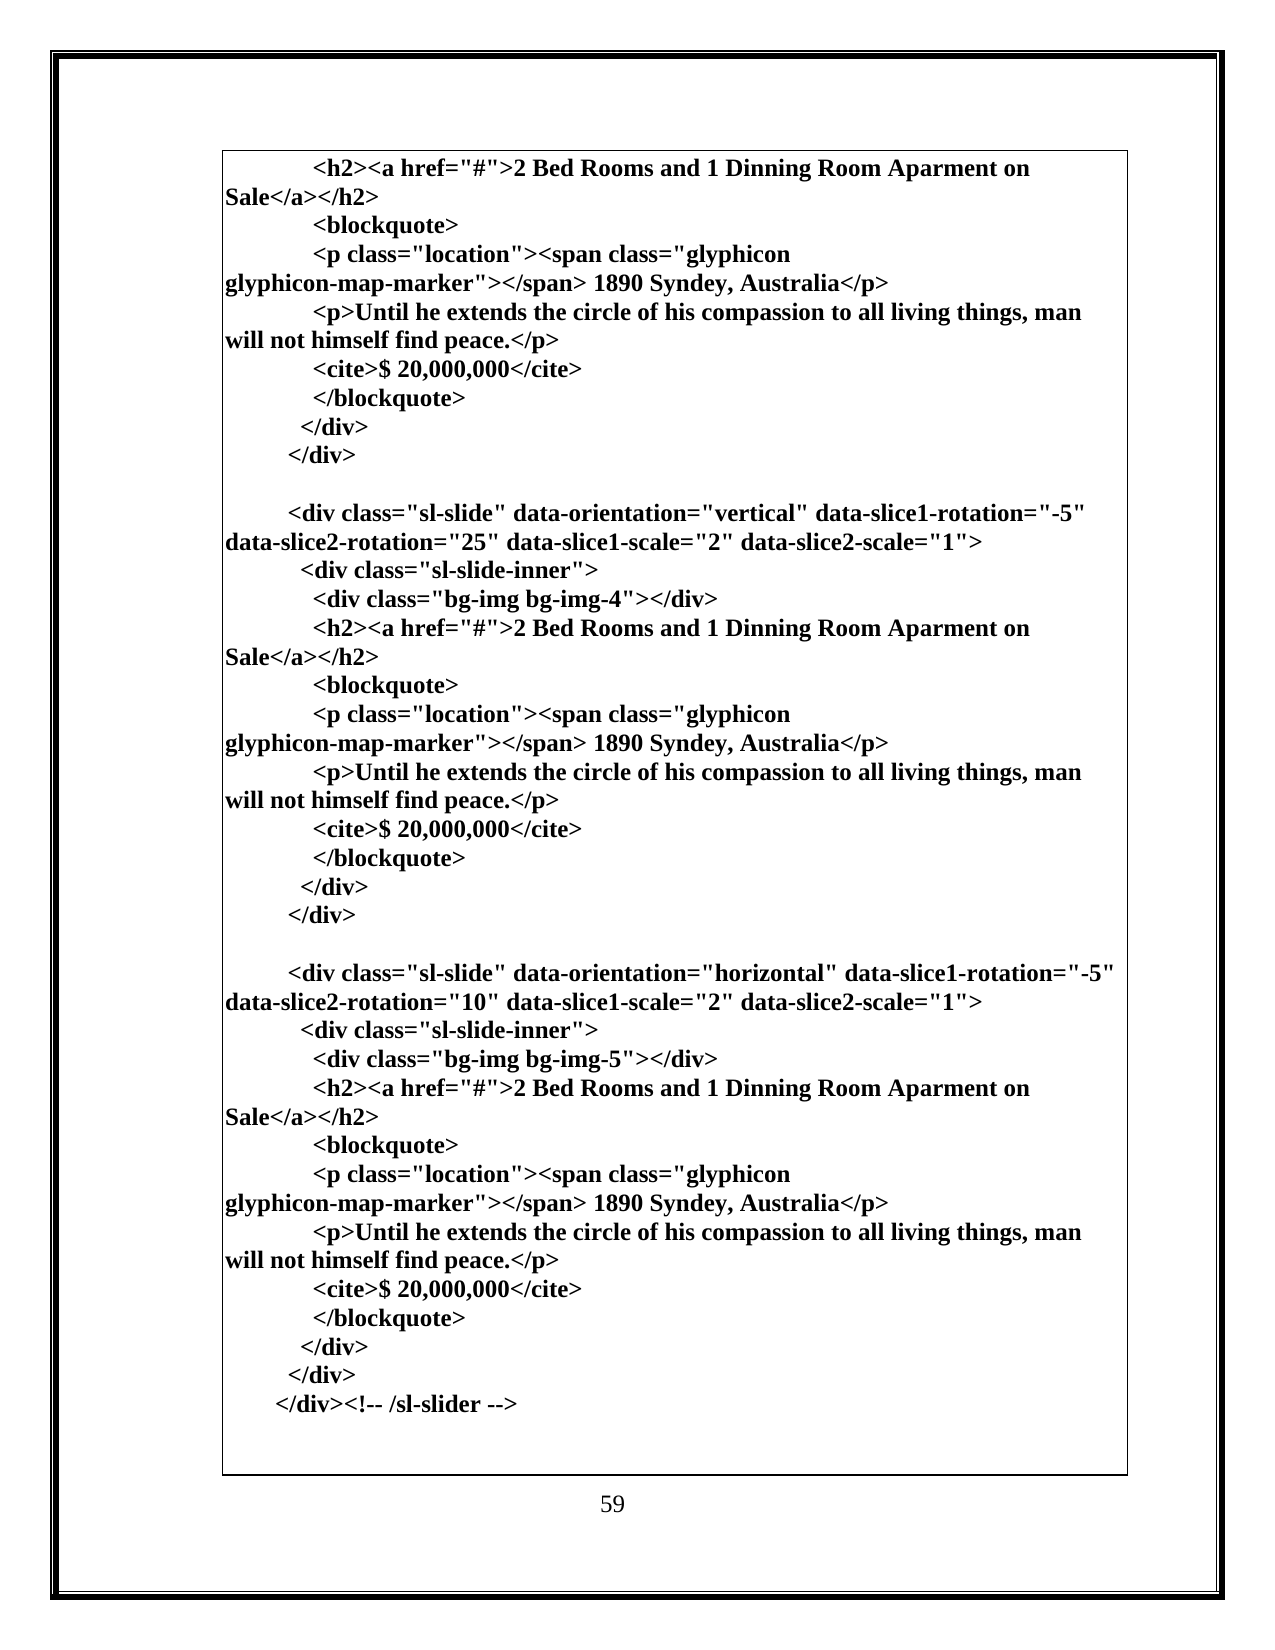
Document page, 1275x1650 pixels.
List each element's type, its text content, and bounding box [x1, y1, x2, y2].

text <div class="sl-slide-inner"> [225, 1016, 1125, 1044]
text <h2><a href="#">2 Bed Rooms and 1 Dinning Room Aparment on Sale</a></h2> [223, 151, 1127, 211]
text <div class="bg-img bg-img-4"></div> [225, 584, 1125, 613]
text <cite>$ 20,000,000</cite> [225, 354, 1125, 383]
text <p>Until he extends the circle of his compassion to all living things, man will not himself find peace.</p> [225, 757, 1125, 814]
text <h2><a href="#">2 Bed Rooms and 1 Dinning Room Aparment on Sale</a></h2> [225, 1073, 1125, 1131]
text <p>Until he extends the circle of his compassion to all living things, man will not himself find peace.</p> [225, 1217, 1125, 1274]
text <div class="sl-slide" data-orientation="vertical" data-slice1-rotation="-5" data-slice2-rotation="25" data-slice1-scale="2" data-slice2-scale="1"> [225, 498, 1125, 556]
text </blockquote> [225, 383, 1125, 412]
text </div><!-- /sl-slider --> [225, 1389, 1125, 1418]
text </div> [225, 872, 1125, 901]
text <div class="sl-slide" data-orientation="horizontal" data-slice1-rotation="-5" data-slice2-rotation="10" data-slice1-scale="2" data-slice2-scale="1"> [225, 958, 1125, 1016]
text </div> [225, 901, 1125, 929]
text </div> [225, 412, 1125, 441]
text <h2><a href="#">2 Bed Rooms and 1 Dinning Room Aparment on Sale</a></h2> [225, 613, 1125, 671]
text <p>Until he extends the circle of his compassion to all living things, man will not himself find peace.</p> [225, 297, 1125, 354]
text </blockquote> [225, 1303, 1125, 1332]
text <blockquote> [225, 211, 1125, 239]
text <div class="sl-slide-inner"> [225, 556, 1125, 584]
text </div> [225, 1332, 1125, 1361]
text <p class="location"><span class="glyphicon glyphicon-map-marker"></span> 1890 Syndey, Australia</p> [225, 1159, 1125, 1217]
text <cite>$ 20,000,000</cite> [225, 1274, 1125, 1303]
text </div> [225, 1361, 1125, 1389]
text </blockquote> [225, 843, 1125, 872]
text </div> [225, 441, 1125, 469]
text <cite>$ 20,000,000</cite> [225, 814, 1125, 843]
text <p class="location"><span class="glyphicon glyphicon-map-marker"></span> 1890 Syndey, Australia</p> [225, 699, 1125, 757]
text <blockquote> [225, 671, 1125, 699]
text <p class="location"><span class="glyphicon glyphicon-map-marker"></span> 1890 Syndey, Australia</p> [225, 239, 1125, 297]
text <div class="bg-img bg-img-5"></div> [225, 1044, 1125, 1073]
text <blockquote> [225, 1131, 1125, 1159]
